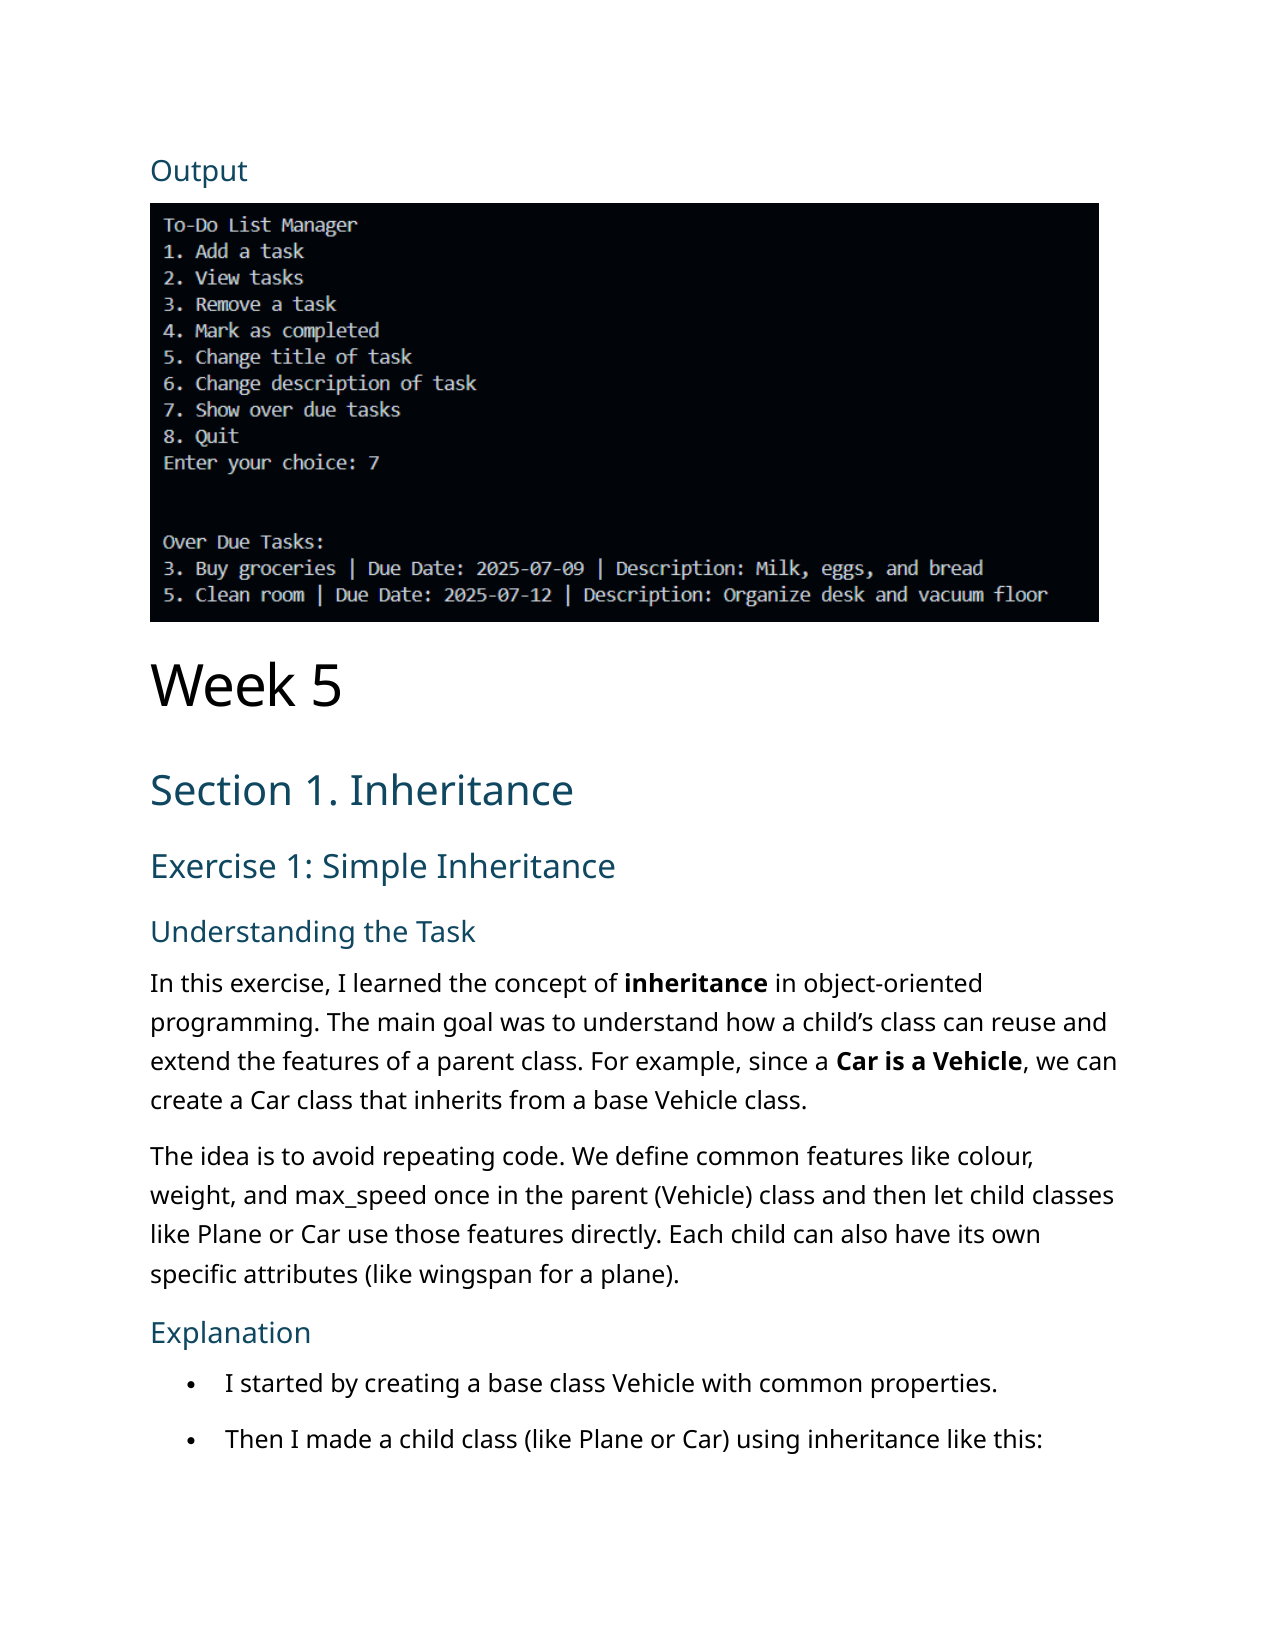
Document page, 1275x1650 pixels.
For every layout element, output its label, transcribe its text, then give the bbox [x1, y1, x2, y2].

text In this exercise, I learned the concept of inheritance in object-oriented programming. The main goal was to understand how a child’s class can reuse and extend the features of a parent class. For example, since a Car is a Vehicle, we can create a Car class that inherits from a base Vehicle class. [150, 965, 1125, 1117]
subtitle Understanding the Task [150, 911, 1125, 951]
subtitle Output [150, 150, 1125, 190]
subtitle Exercise 1: Simple Inheritance [150, 843, 1125, 888]
subtitle Explanation [150, 1312, 1125, 1352]
list I started by creating a base class Vehicle with common properties. [187, 1366, 1125, 1400]
subtitle Section 1. Inheritance [150, 761, 1125, 817]
title Week 5 [150, 644, 1125, 723]
list Then I made a child class (like Plane or Car) using inheritance like this: [187, 1422, 1125, 1456]
picture [150, 203, 1099, 622]
text The idea is to avoid repeating code. We define common features like colour, weight, and max_speed once in the parent (Vehicle) class and then let child classes like Plane or Car use those features directly. Each child can also have its own specific attributes (like wingspan for a plane). [150, 1139, 1125, 1290]
